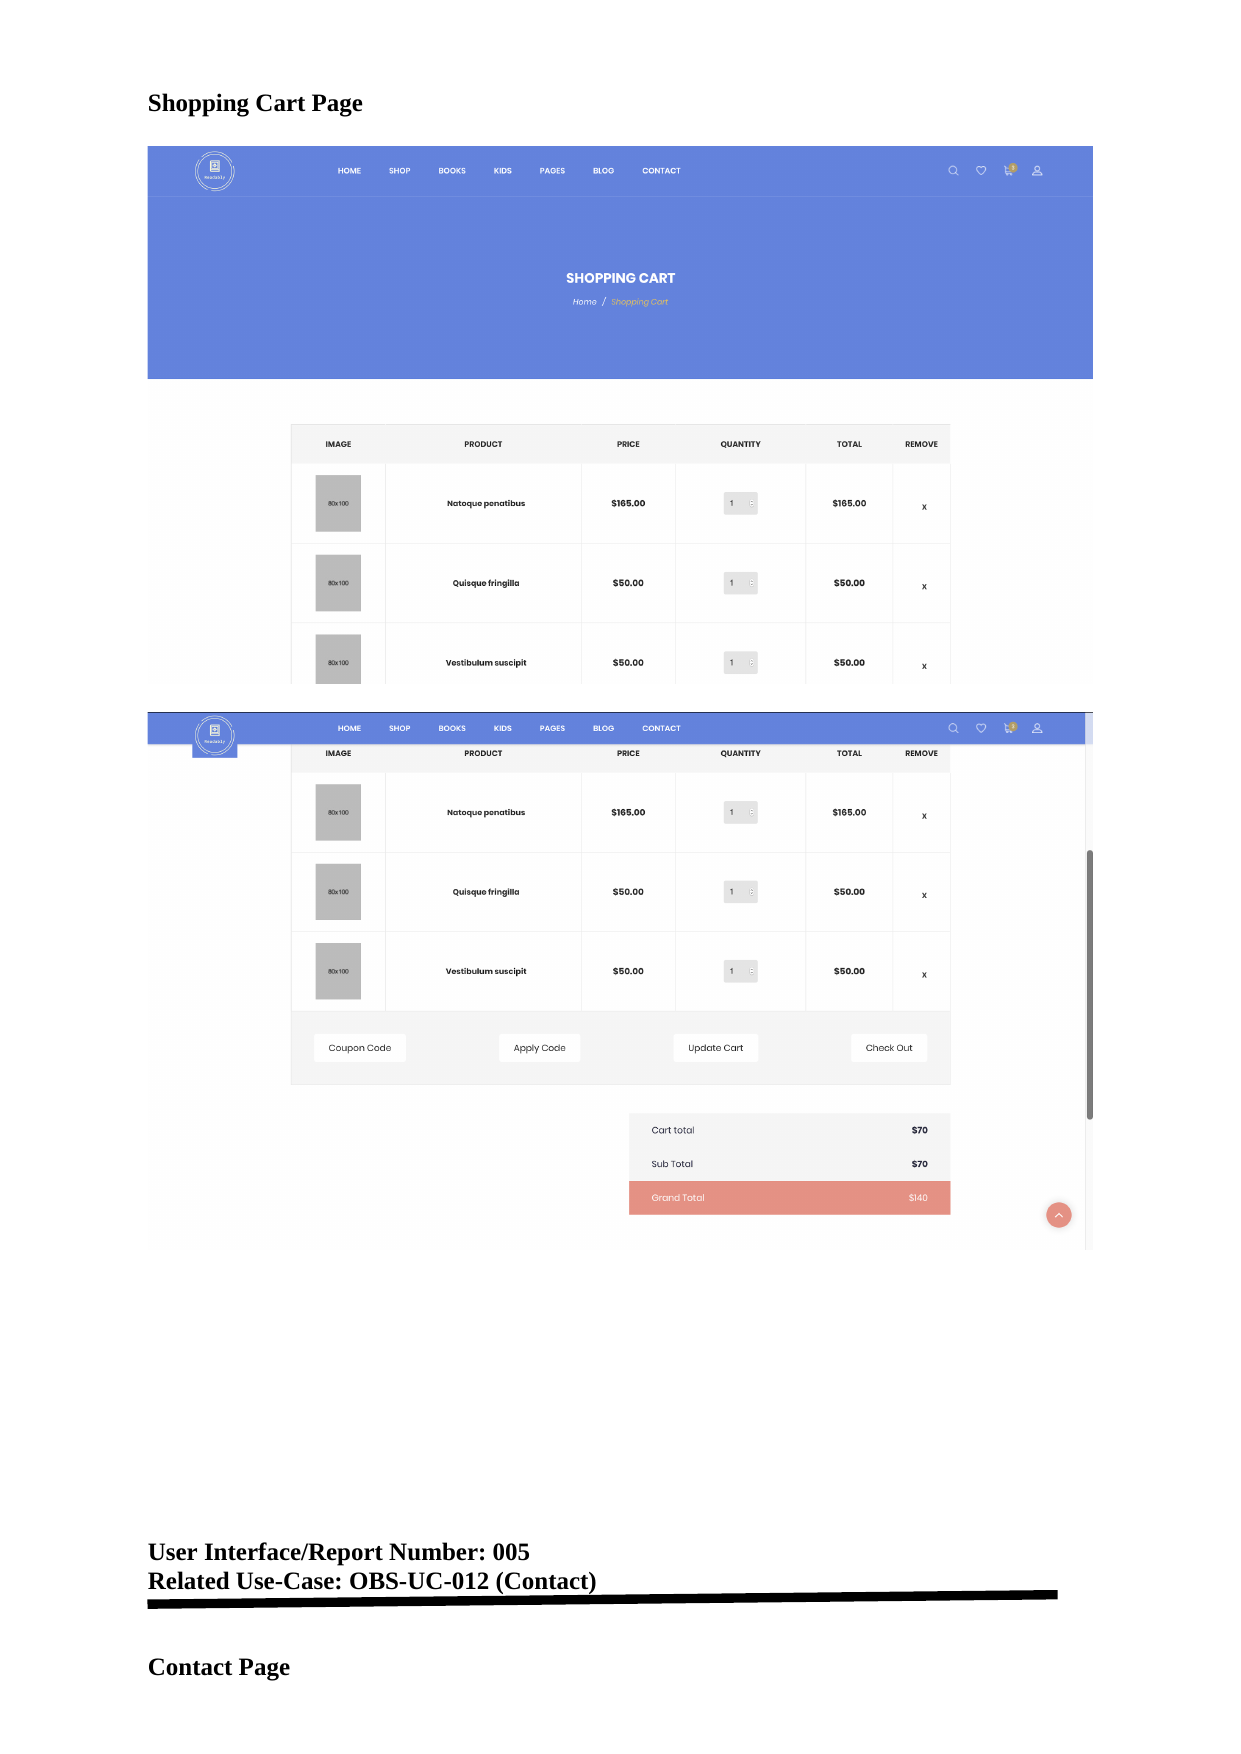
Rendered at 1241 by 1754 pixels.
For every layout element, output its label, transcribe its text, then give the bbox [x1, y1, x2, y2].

text Related Use-Case: OBS-UC-012 (Contact) [148, 1566, 1090, 1595]
text Shopping Cart Page [148, 88, 1090, 117]
picture [147, 712, 1093, 1250]
text User Interface/Report Number: 005 [148, 1537, 1090, 1566]
picture [147, 146, 1093, 684]
text Contact Page [148, 1652, 1090, 1681]
